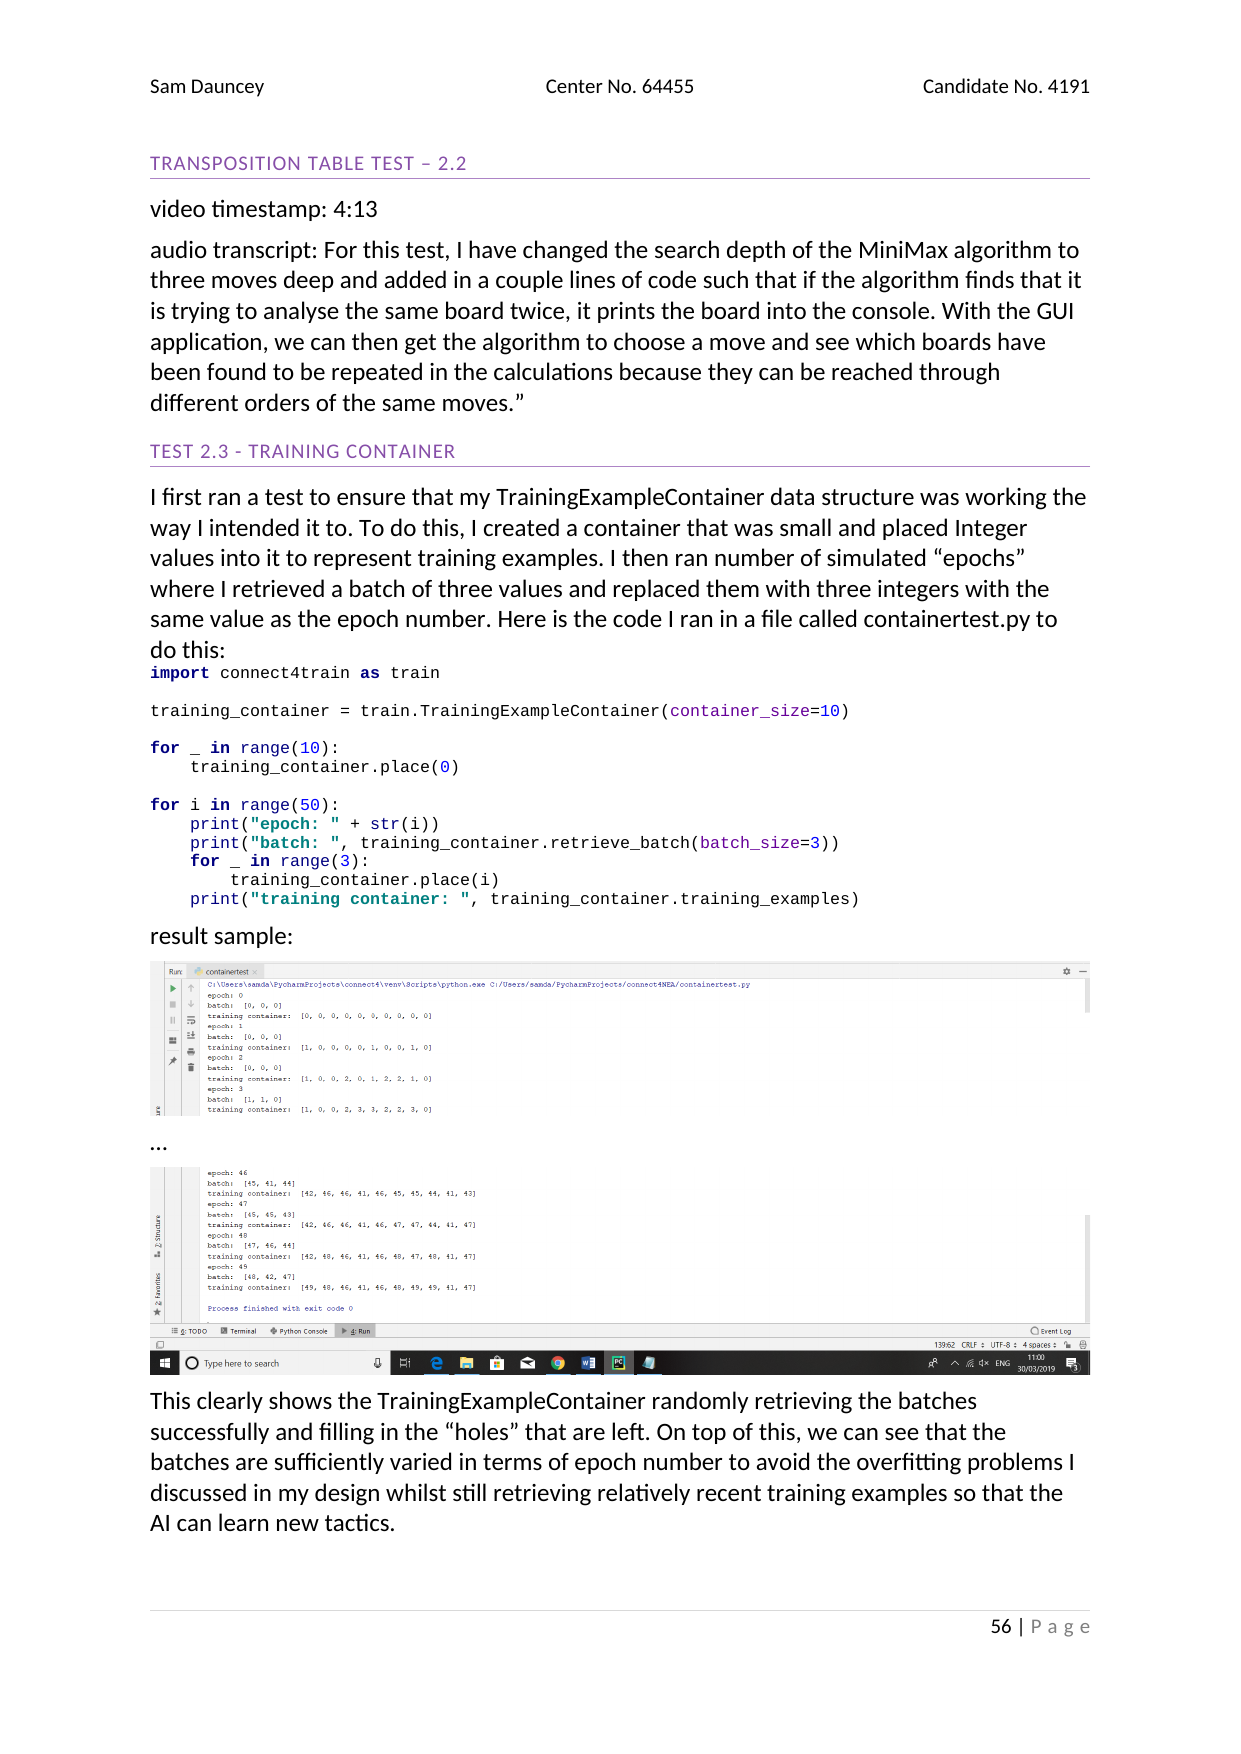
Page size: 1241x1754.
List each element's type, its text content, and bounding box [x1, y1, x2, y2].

text audio transcript: For this test, I have changed the search depth of the MiniMax algorithm to three moves deep and added in a couple lines of code such that if the algorithm finds that it is trying to analyse the same board twice, it prints the board into the console. With the GUI application, we can then get the algorithm to choose a move and see which boards have been found to be repeated in the calculations because they can be reached through different orders of the same moves.” [150, 234, 1090, 417]
picture [150, 961, 1090, 1116]
picture [150, 1167, 1091, 1375]
text This clearly shows the TrainingExampleContainer randomly retrieving the batches successfully and filling in the “holes” that are left. On top of this, we can see that the batches are sufficiently varied in terms of epoch number to avoid the overfitting problems I discussed in my design whilst still retrieving relatively recent training examples so that the AI can learn new tactics. [150, 1385, 1090, 1538]
text video timestamp: 4:13 [150, 193, 1090, 224]
subtitle transposition table test – 2.2 [150, 150, 1090, 178]
subtitle Test 2.3 - Training container [150, 438, 1090, 466]
text … [150, 1126, 1090, 1157]
text result sample: [150, 920, 1090, 951]
text import connect4train as train training_container = train.TrainingExampleContainer(container_size=10) for _ in range(10): training_container.place(0) for i in range(50): print("epoch: " + str(i)) print("batch: ", training_container.retrieve_batch(batch_size=3)) for _ in range(3): training_container.place(i) print("training container: ", training_container.training_examples) [150, 664, 1090, 909]
text I first ran a test to ensure that my TrainingExampleContainer data structure was working the way I intended it to. To do this, I created a container that was small and placed Integer values into it to represent training examples. I then ran number of simulated “epochs” where I retrieved a batch of three values and replaced them with three integers with the same value as the epoch number. Here is the code I ran in a file called containertest.py to do this: [150, 481, 1090, 664]
